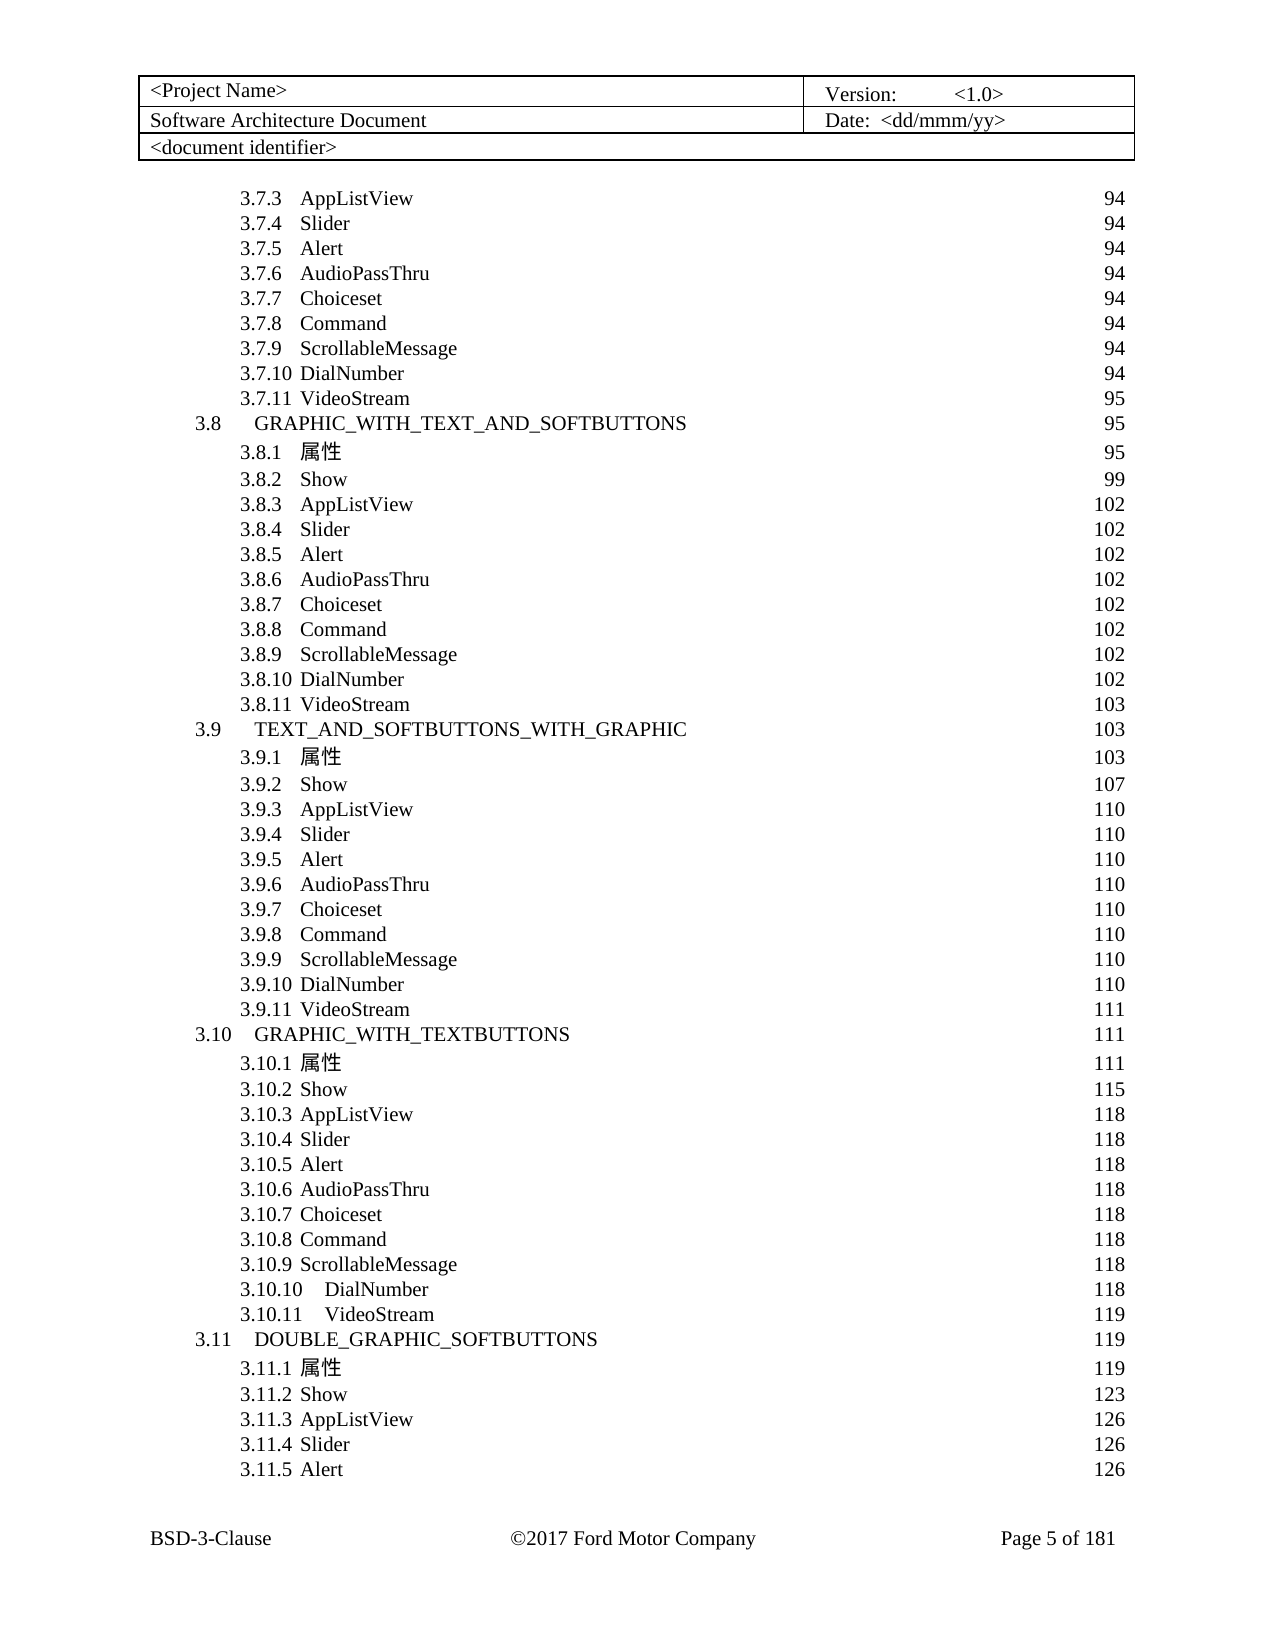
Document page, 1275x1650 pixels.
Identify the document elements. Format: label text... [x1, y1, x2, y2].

text 3.11 DOUBLE_GRAPHIC_SOFTBUTTONS 119 [195, 1326, 1050, 1351]
text 3.10.3 AppListView 118 [240, 1101, 1125, 1126]
text 3.11.5 Alert 126 [240, 1456, 1125, 1481]
text 3.11.4 Slider 126 [240, 1431, 1125, 1456]
text 3.7.9 ScrollableMessage 94 [240, 335, 1125, 360]
text 3.7.4 Slider 94 [240, 210, 1125, 235]
text 3.9.1 属性 103 [240, 741, 1125, 771]
text 3.9.4 Slider 110 [240, 821, 1125, 846]
text 3.9.2 Show 107 [240, 771, 1125, 796]
text 3.10.8 Command 118 [240, 1226, 1125, 1251]
text 3.9.8 Command 110 [240, 921, 1125, 946]
text 3.9.5 Alert 110 [240, 846, 1125, 871]
text 3.9.11 VideoStream 111 [240, 996, 1125, 1021]
text 3.7.5 Alert 94 [240, 235, 1125, 260]
text 3.8.3 AppListView 102 [240, 491, 1125, 516]
text 3.7.10 DialNumber 94 [240, 360, 1125, 385]
text 3.8.10 DialNumber 102 [240, 666, 1125, 691]
text 3.10.6 AudioPassThru 118 [240, 1176, 1125, 1201]
text 3.10.10 DialNumber 118 [240, 1276, 1125, 1301]
text 3.7.8 Command 94 [240, 310, 1125, 335]
text 3.7.11 VideoStream 95 [240, 385, 1125, 410]
text 3.10.11 VideoStream 119 [240, 1301, 1125, 1326]
text 3.9.10 DialNumber 110 [240, 971, 1125, 996]
text 3.11.2 Show 123 [240, 1381, 1125, 1406]
text 3.10.9 ScrollableMessage 118 [240, 1251, 1125, 1276]
text 3.8.8 Command 102 [240, 616, 1125, 641]
text 3.9.9 ScrollableMessage 110 [240, 946, 1125, 971]
text 3.7.3 AppListView 94 [240, 185, 1125, 210]
text 3.10.1 属性 111 [240, 1046, 1125, 1076]
text 3.9.7 Choiceset 110 [240, 896, 1125, 921]
text 3.10.4 Slider 118 [240, 1126, 1125, 1151]
text 3.11.1 属性 119 [240, 1351, 1125, 1381]
text 3.8.4 Slider 102 [240, 516, 1125, 541]
text 3.8.5 Alert 102 [240, 541, 1125, 566]
text 3.10 GRAPHIC_WITH_TEXTBUTTONS 111 [195, 1021, 1050, 1046]
text 3.9.6 AudioPassThru 110 [240, 871, 1125, 896]
text 3.8.7 Choiceset 102 [240, 591, 1125, 616]
text 3.10.2 Show 115 [240, 1076, 1125, 1101]
text 3.11.3 AppListView 126 [240, 1406, 1125, 1431]
text 3.7.6 AudioPassThru 94 [240, 260, 1125, 285]
text 3.8.2 Show 99 [240, 466, 1125, 491]
text 3.10.5 Alert 118 [240, 1151, 1125, 1176]
text 3.9.3 AppListView 110 [240, 796, 1125, 821]
text 3.8.9 ScrollableMessage 102 [240, 641, 1125, 666]
text 3.8.1 属性 95 [240, 435, 1125, 466]
text 3.8.6 AudioPassThru 102 [240, 566, 1125, 591]
text 3.8 GRAPHIC_WITH_TEXT_AND_SOFTBUTTONS 95 [195, 410, 1050, 435]
text 3.7.7 Choiceset 94 [240, 285, 1125, 310]
text 3.9 TEXT_AND_SOFTBUTTONS_WITH_GRAPHIC 103 [195, 716, 1050, 741]
text 3.10.7 Choiceset 118 [240, 1201, 1125, 1226]
text 3.8.11 VideoStream 103 [240, 691, 1125, 716]
